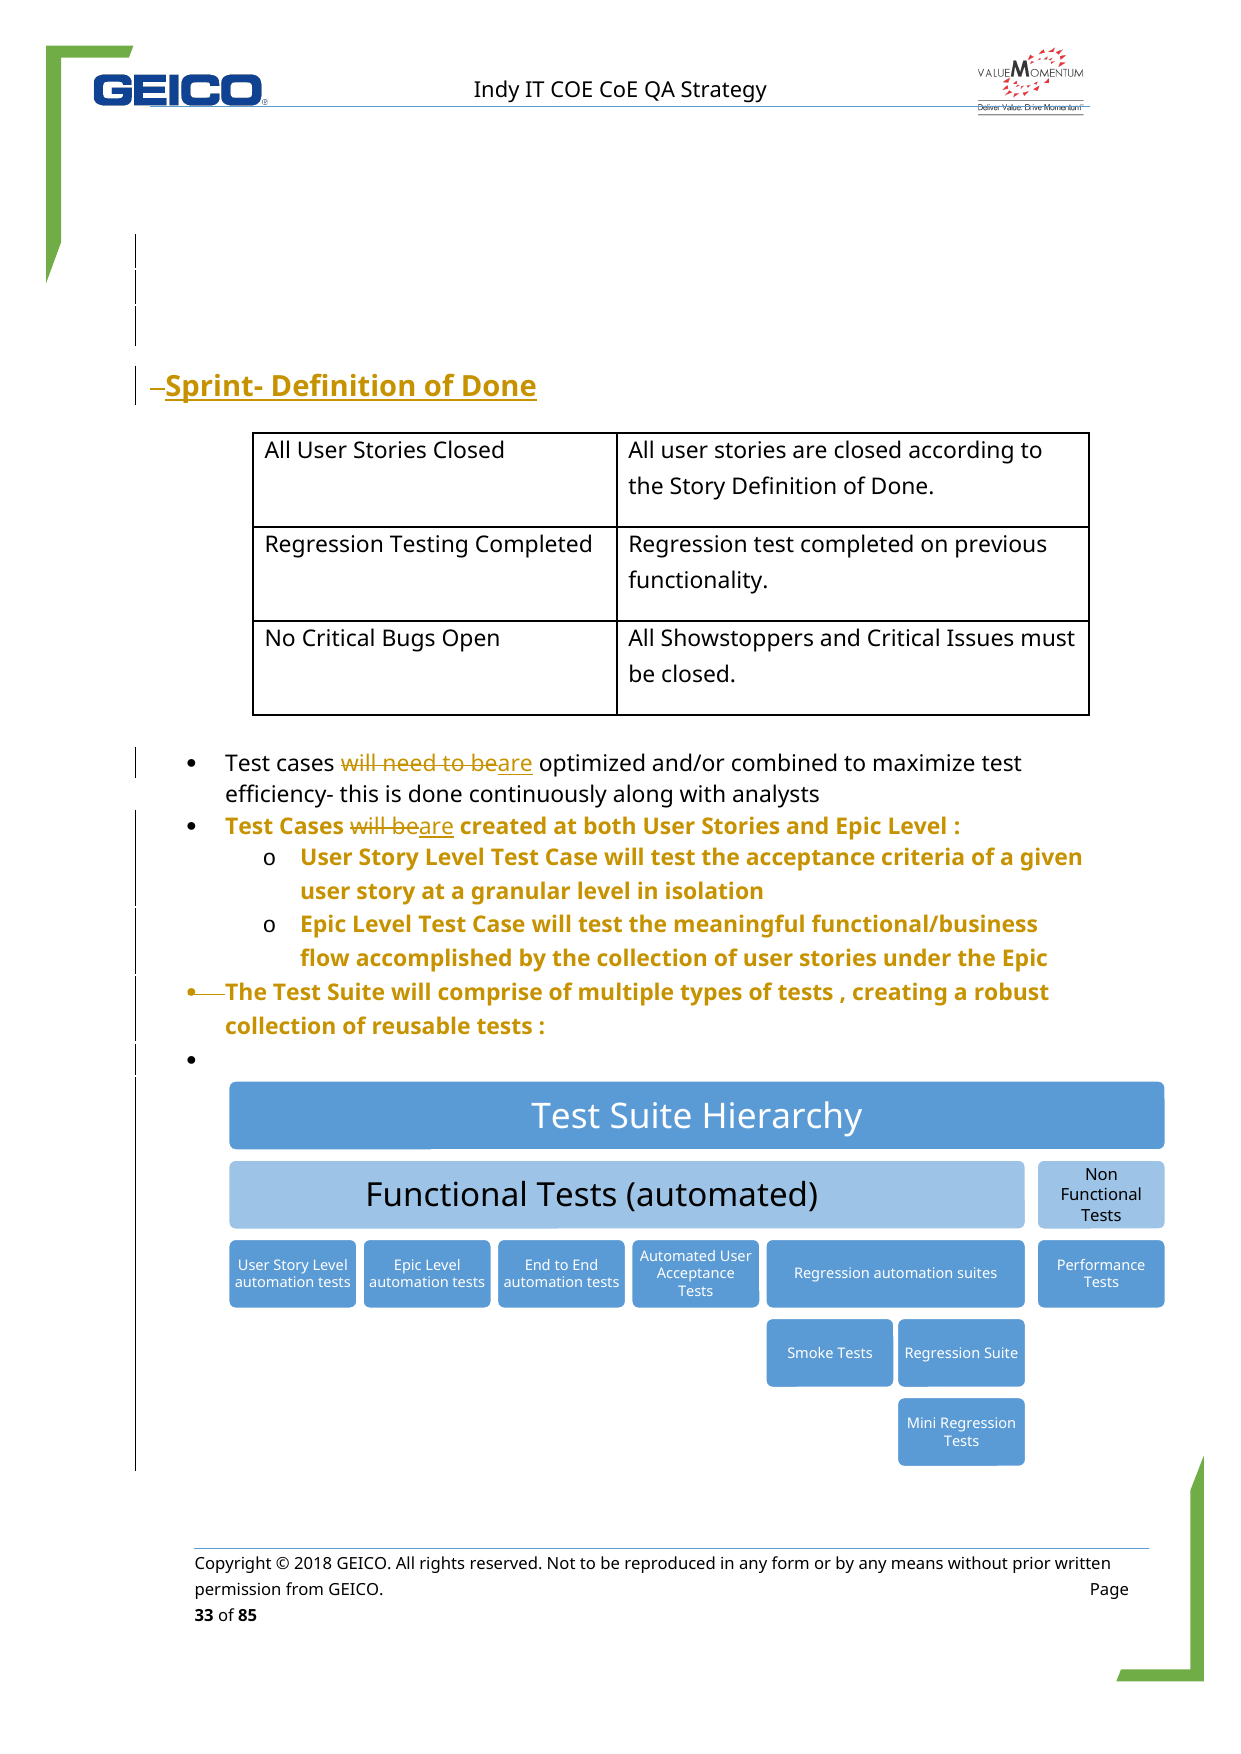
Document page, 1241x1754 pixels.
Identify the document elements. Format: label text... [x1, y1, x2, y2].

list Test Cases created at both User Stories and Epic Level : [187, 809, 1090, 841]
list User Story Level Test Case will test the acceptance criteria of a given user story at a granular level in isolation [262, 841, 1090, 906]
list Epic Level Test Case will test the meaningful functional/business flow accomplished by the collection of user stories under the Epic [262, 908, 1090, 973]
table_cell Regression test completed on previous functionality. [618, 528, 1088, 620]
list The Test Suite will comprise of multiple types of tests , creating a robust collection of reusable tests : [187, 976, 1090, 1041]
table_header All user stories are closed according to the Story Definition of Done. [618, 434, 1088, 526]
text Sprint- Definition of Done [150, 366, 1090, 405]
picture [970, 107, 1091, 120]
picture [970, 42, 1091, 106]
list Test cases optimized and/or combined to maximize test efficiency- this is done continuously along with analysts [187, 747, 1090, 809]
table_cell No Critical Bugs Open [254, 622, 616, 714]
table_header All User Stories Closed [254, 434, 616, 526]
picture [93, 74, 268, 106]
table_cell Regression Testing Completed [254, 528, 616, 620]
table_cell All Showstoppers and Critical Issues must be closed. [618, 622, 1088, 714]
